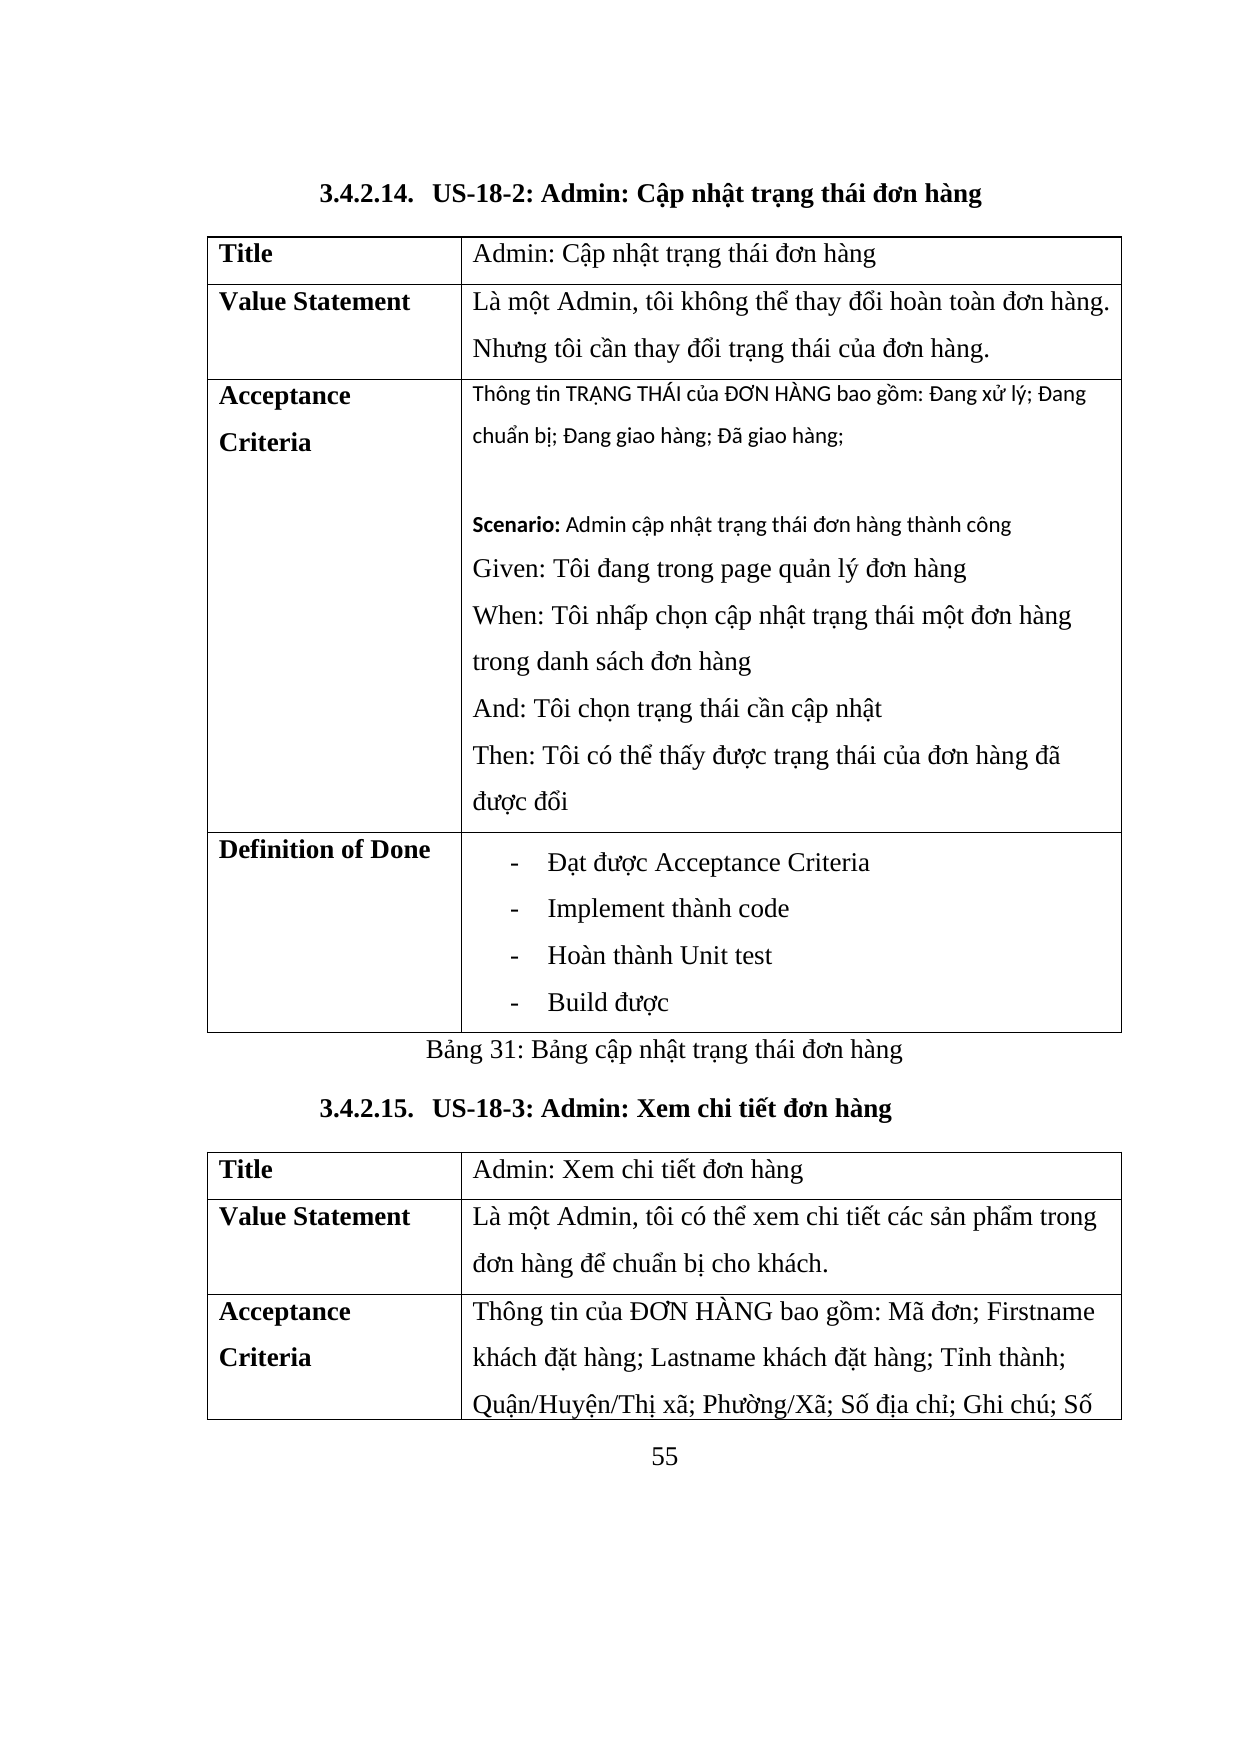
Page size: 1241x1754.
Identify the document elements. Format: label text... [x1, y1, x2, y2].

table_cell Value Statement [208, 1200, 461, 1294]
table_cell Là một Admin, tôi không thể thay đổi hoàn toàn đơn hàng. Nhưng tôi cần thay đổi trạng thái của đơn hàng. [462, 285, 1121, 378]
table_header Title [208, 1153, 461, 1199]
table_header Admin: Cập nhật trạng thái đơn hàng [462, 238, 1121, 284]
table_cell Acceptance Criteria [208, 380, 461, 832]
table_cell Definition of Done [208, 833, 461, 1032]
subtitle US-18-3: Admin: Xem chi tiết đơn hàng [319, 1092, 1122, 1124]
table_cell Value Statement [208, 285, 461, 378]
table_cell Là một Admin, tôi có thể xem chi tiết các sản phẩm trong đơn hàng để chuẩn bị cho khách. [462, 1200, 1121, 1294]
table_cell Acceptance Criteria [208, 1295, 461, 1419]
subtitle US-18-2: Admin: Cập nhật trạng thái đơn hàng [319, 177, 1122, 208]
table_header Title [208, 238, 461, 284]
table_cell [462, 1295, 1121, 1419]
table_header Admin: Xem chi tiết đơn hàng [462, 1153, 1121, 1199]
table_cell Thông tin TRẠNG THÁI của ĐƠN HÀNG bao gồm: Đang xử lý; Đang chuẩn bị; Đang giao hàng; Đã giao hàng; Scenario: Admin cập nhật trạng thái đơn hàng thành công Given: Tôi đang trong page quản lý đơn hàng When: Tôi nhấp chọn cập nhật trạng thái một đơn hàng trong danh sách đơn hàng And: Tôi chọn trạng thái cần cập nhật Then: Tôi có thể thấy được trạng thái của đơn hàng đã được đổi [462, 380, 1121, 832]
table_cell Đạt được Acceptance Criteria Implement thành code Hoàn thành Unit test Build được [462, 833, 1121, 1032]
